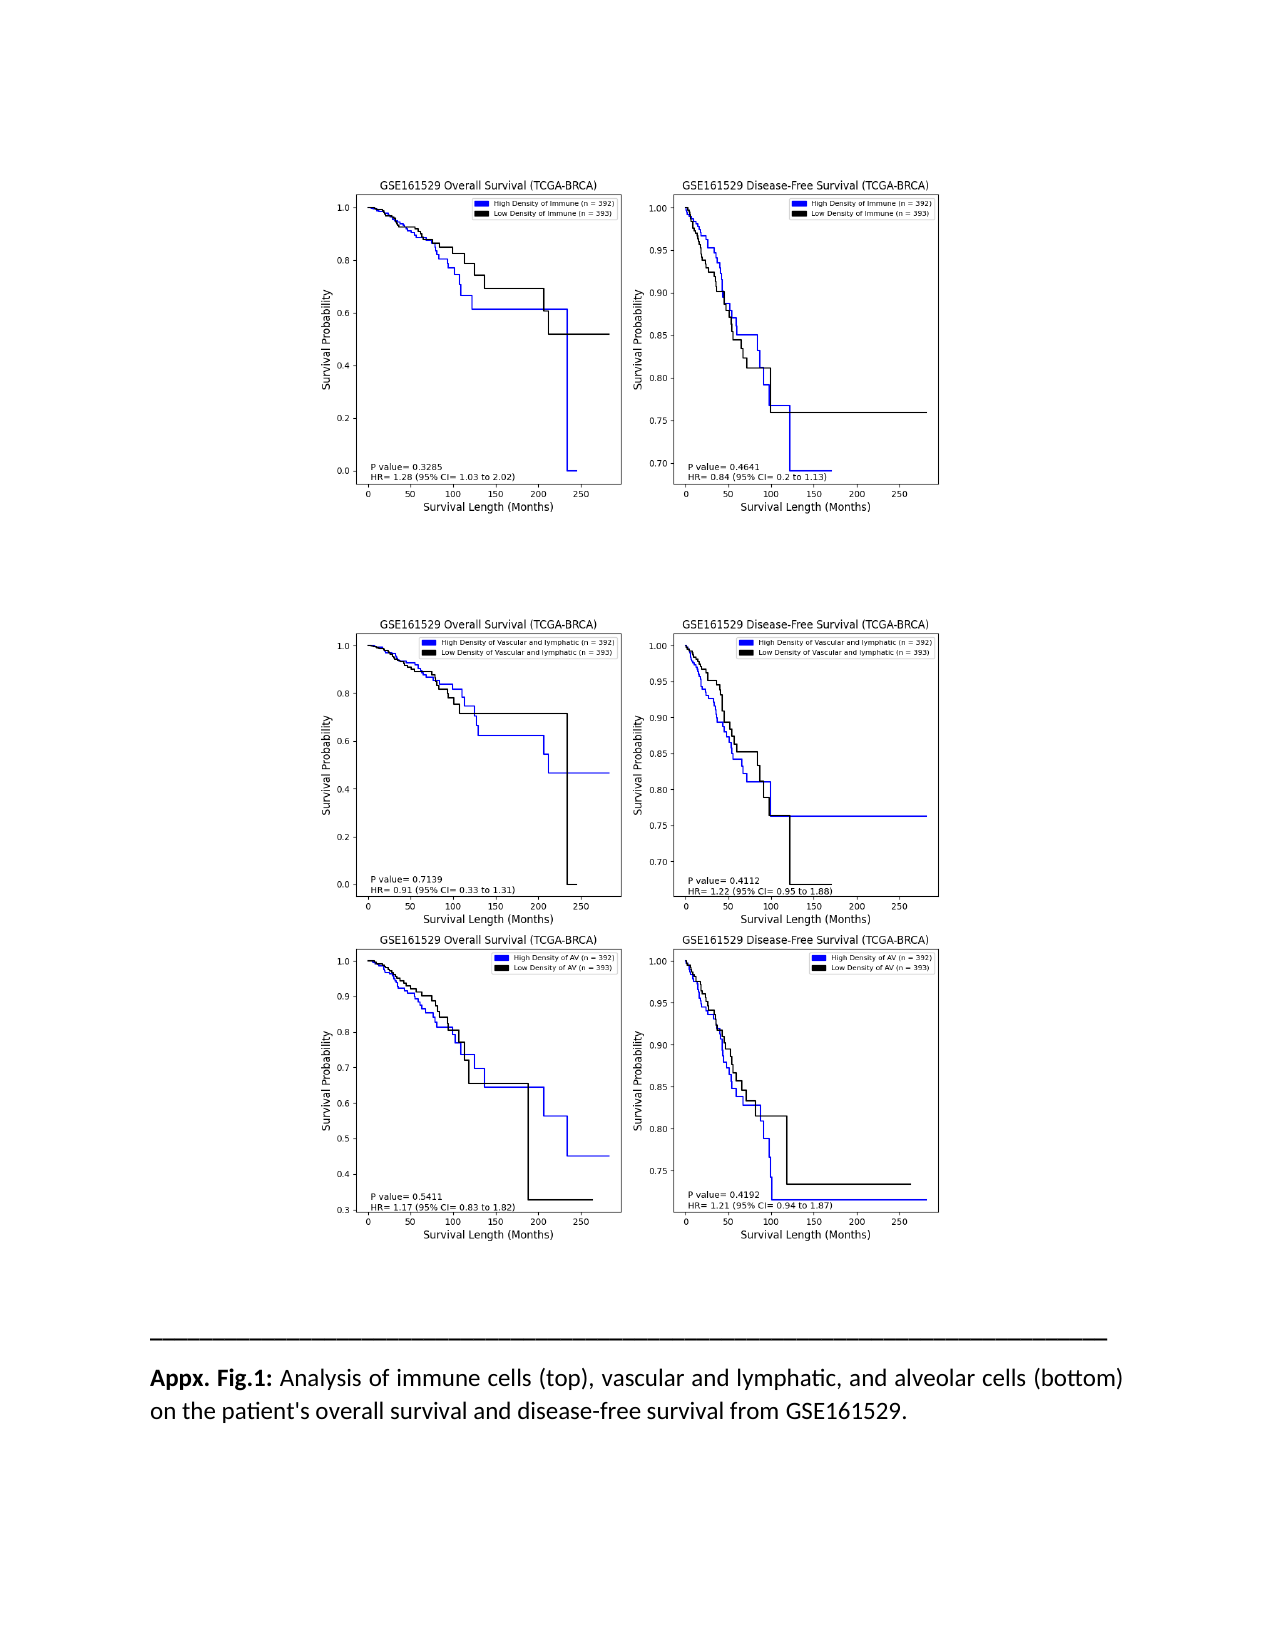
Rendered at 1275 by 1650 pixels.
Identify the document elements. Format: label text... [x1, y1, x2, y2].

text Appx. Fig.1: Analysis of immune cells (top), vascular and lymphatic, and alveolar cells (bottom) on the patient's overall survival and disease-free survival from GSE161529. [150, 1362, 1125, 1426]
text _____________________________________________________________________________ [150, 1313, 1125, 1343]
